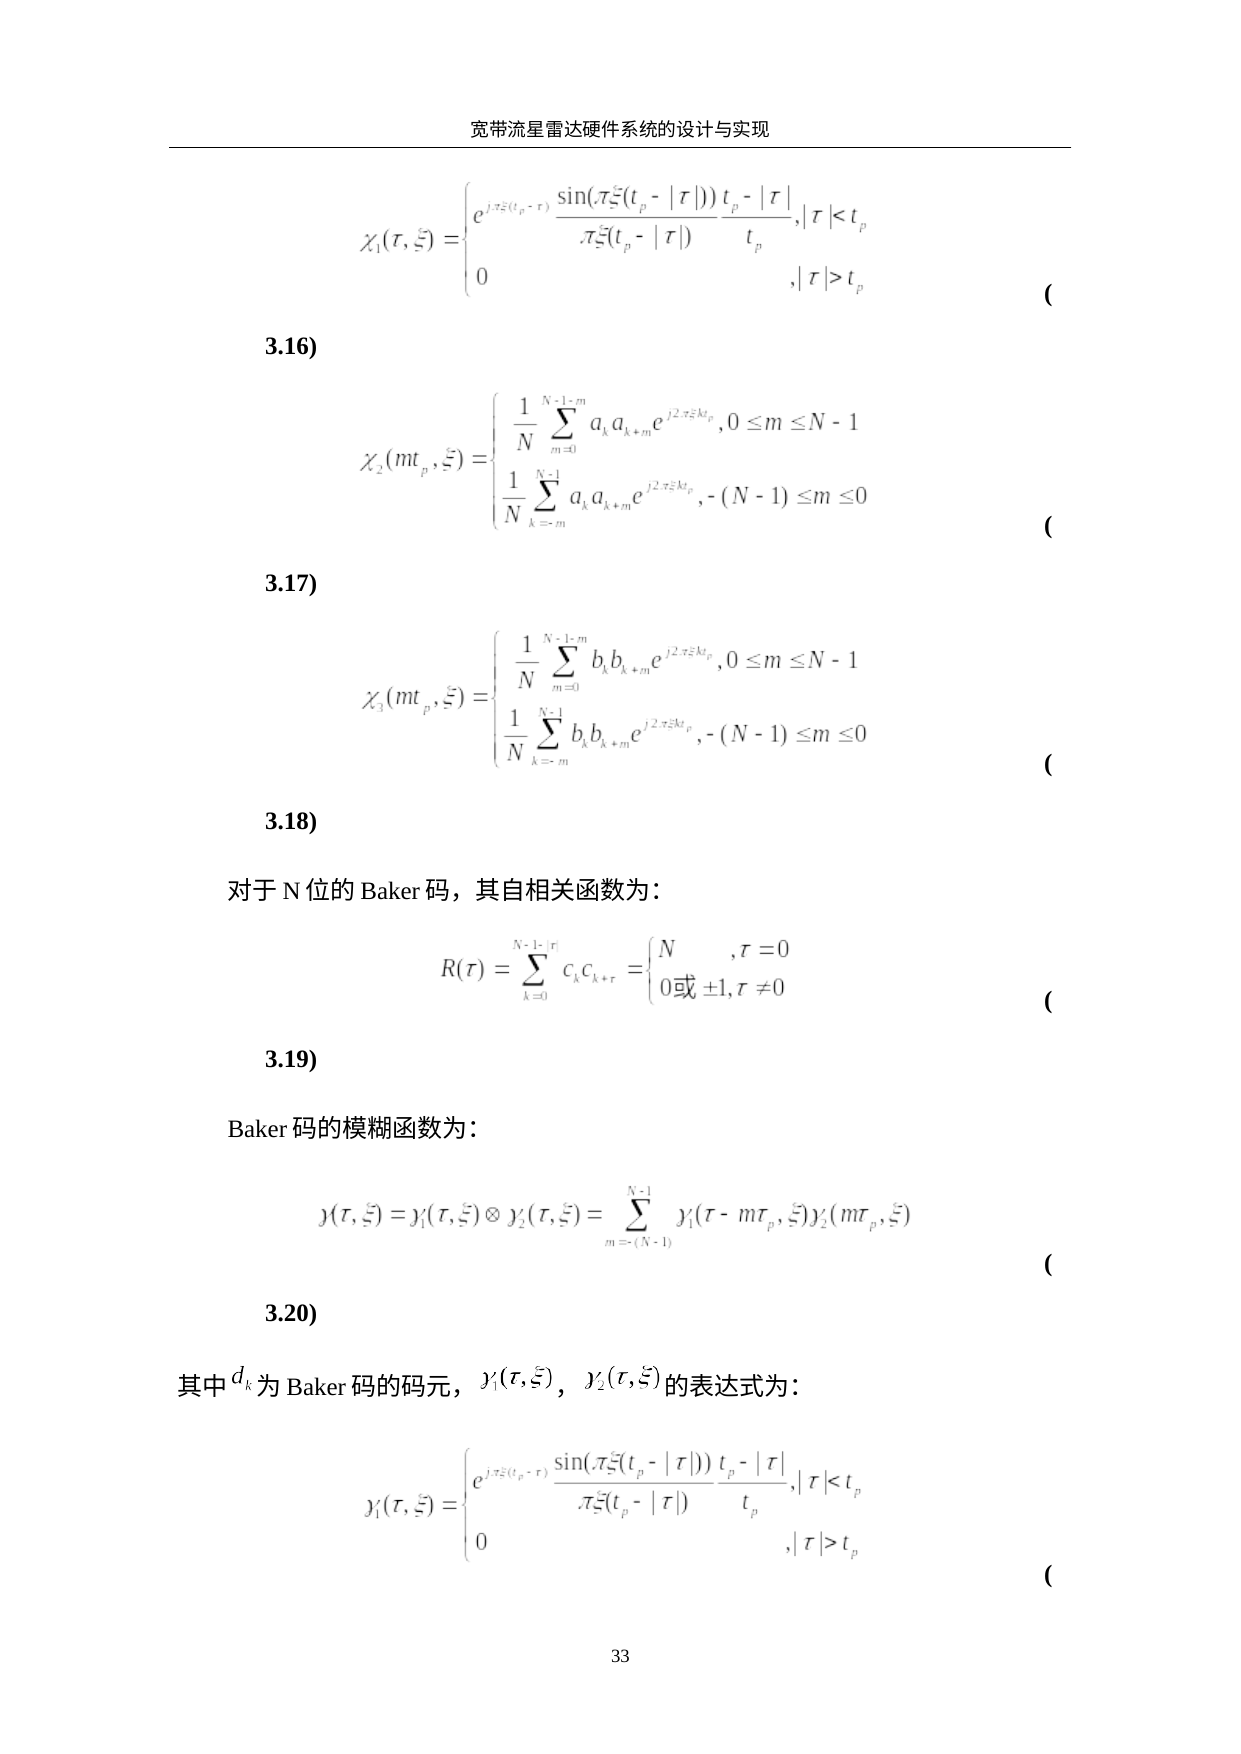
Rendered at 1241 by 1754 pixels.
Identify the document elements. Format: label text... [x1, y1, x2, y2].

text ( [177, 1177, 1063, 1279]
text 对于N位的Baker码，其自相关函数为： [177, 854, 1063, 922]
text 3.18) [177, 803, 1063, 837]
text 3.19) [177, 1041, 1063, 1075]
text 3.17) [177, 566, 1063, 600]
text ( [177, 617, 1063, 787]
text ( [177, 1432, 1063, 1602]
text ( [177, 922, 1063, 1024]
text Baker码的模糊函数为： [177, 1092, 1063, 1160]
text ( [177, 175, 1063, 311]
text ( [177, 379, 1063, 549]
text 其中为Baker码的码元，，的表达式为： [177, 1347, 1063, 1415]
text 3.20) [177, 1296, 1063, 1330]
text 3.16) [177, 328, 1063, 362]
